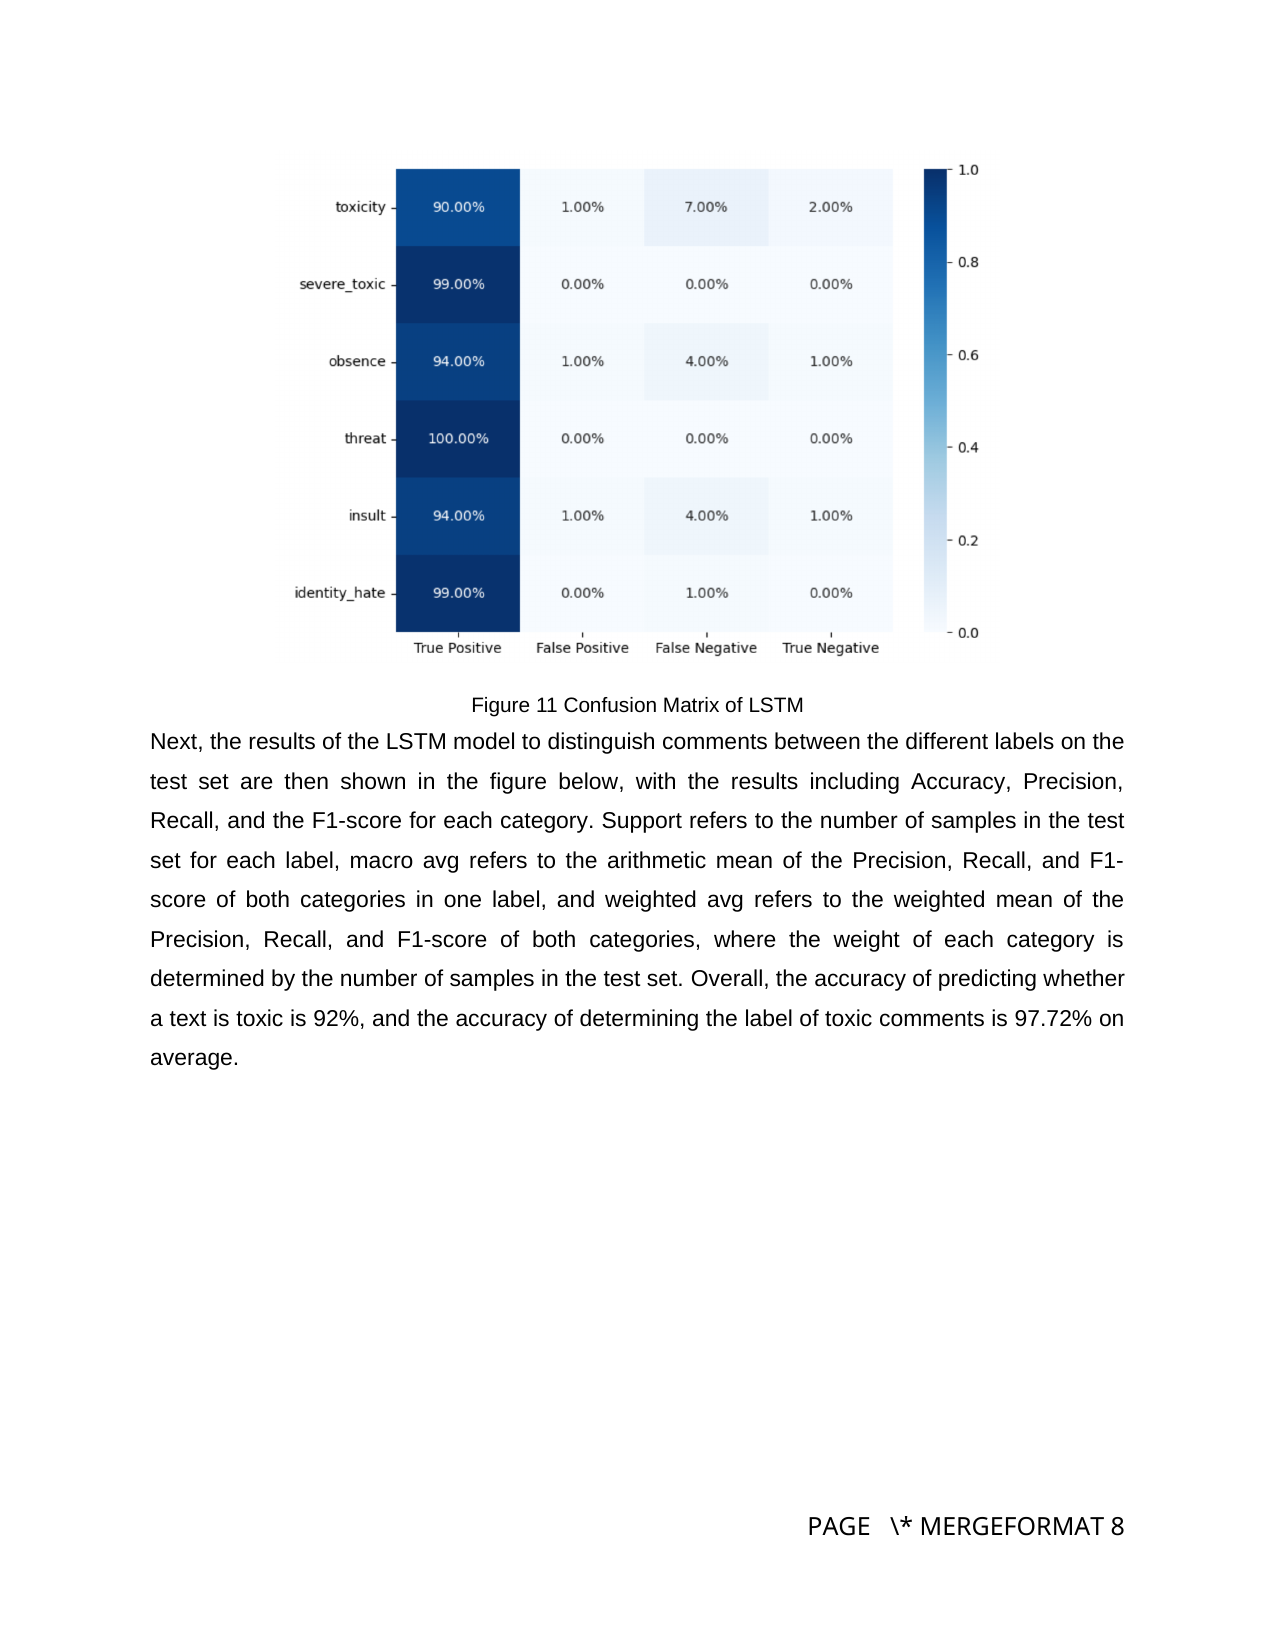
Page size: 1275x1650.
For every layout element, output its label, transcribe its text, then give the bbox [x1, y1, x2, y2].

text Next, the results of the LSTM model to distinguish comments between the different labels on the test set are then shown in the figure below, with the results including Accuracy, Precision, Recall, and the F1-score for each category. Support refers to the number of samples in the test set for each label, macro avg refers to the arithmetic mean of the Precision, Recall, and F1-score of both categories in one label, and weighted avg refers to the weighted mean of the Precision, Recall, and F1-score of both categories, where the weight of each category is determined by the number of samples in the test set. Overall, the accuracy of predicting whether a text is toxic is 92%, and the accuracy of determining the label of toxic comments is 97.72% on average. [150, 728, 1125, 1071]
picture [274, 150, 1001, 663]
